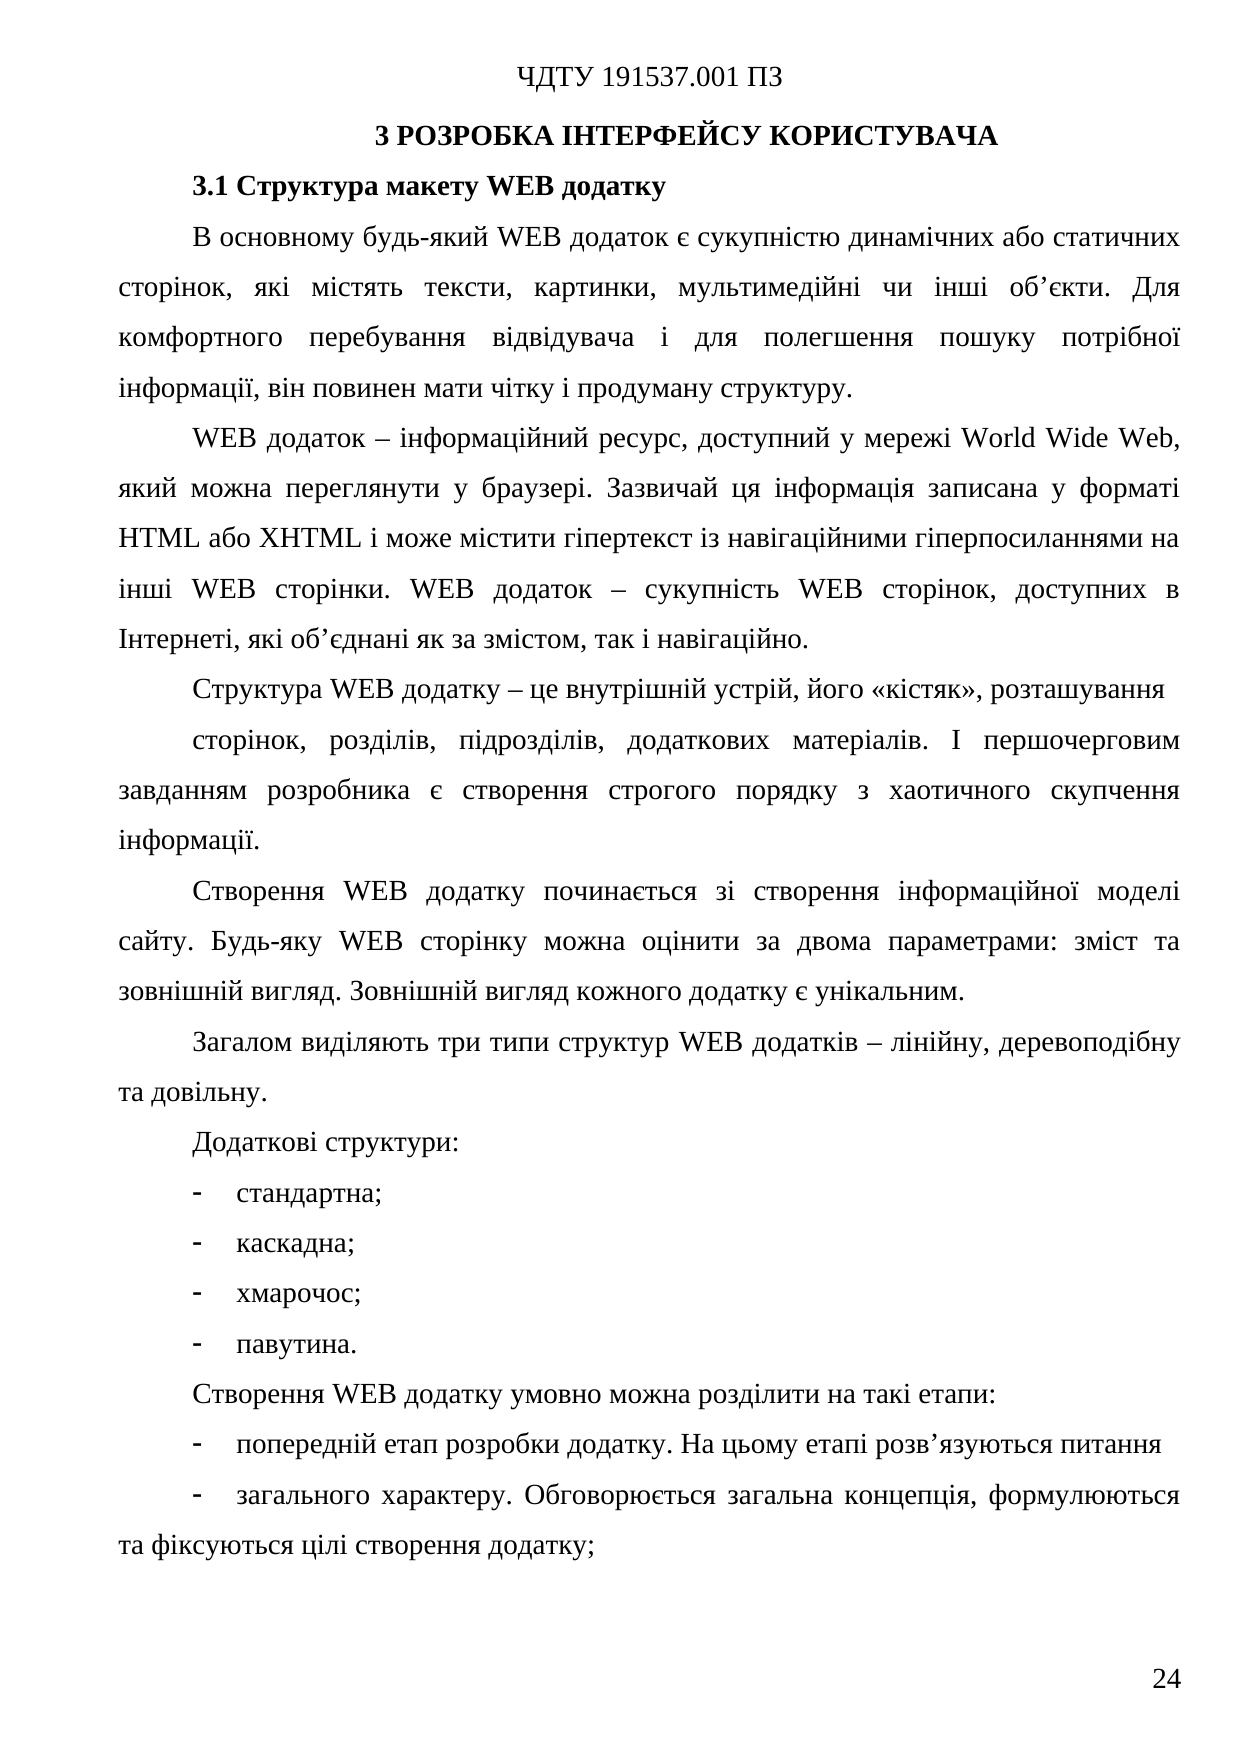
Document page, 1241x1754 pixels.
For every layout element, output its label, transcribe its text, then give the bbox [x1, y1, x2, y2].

text WEB додаток – інформаційний ресурс, доступний у мережі World Wide Web, який можна переглянути у браузері. Зазвичай ця інформація записана у форматі HTML або XHTML і може містити гіпертекст із навігаційними гіперпосиланнями на інші WEB сторінки. WEB додаток – сукупність WEB сторінок, доступних в Інтернеті, які об’єднані як за змістом, так і навігаційно. [118, 420, 1181, 655]
text В основному будь-який WEB додаток є сукупністю динамічних або статичних сторінок, які містять тексти, картинки, мультимедійні чи інші об’єкти. Для комфортного перебування відвідувача і для полегшення пошуку потрібної інформації, він повинен мати чітку і продуману структуру. [118, 219, 1181, 403]
list стандартна; [118, 1175, 1181, 1208]
text Створення WEB додатку умовно можна розділити на такі етапи: [118, 1376, 1181, 1410]
list попередній етап розробки додатку. На цьому етапі розв’язуються питання [118, 1427, 1181, 1460]
list павутина. [118, 1326, 1181, 1359]
text 3 РОЗРОБКА ІНТЕРФЕЙСУ КОРИСТУВАЧА [118, 118, 1181, 152]
text 3.1 Структура макету WEB додатку [118, 168, 1181, 202]
text сторінок, розділів, підрозділів, додаткових матеріалів. І першочерговим завданням розробника є створення строгого порядку з хаотичного скупчення інформації. [118, 722, 1181, 856]
list загального характеру. Обговорюється загальна концепція, формулюються та фіксуються цілі створення додатку; [118, 1477, 1181, 1561]
list каскадна; [118, 1225, 1181, 1259]
text Додаткові структури: [118, 1124, 1181, 1158]
list хмарочос; [118, 1276, 1181, 1309]
text Створення WEB додатку починається зі створення інформаційної моделі сайту. Будь-яку WEB сторінку можна оцінити за двома параметрами: зміст та зовнішній вигляд. Зовнішній вигляд кожного додатку є унікальним. [118, 873, 1181, 1007]
text Загалом виділяють три типи структур WEB додатків – лінійну, деревоподібну та довільну. [118, 1024, 1181, 1108]
text Структура WEB додатку – це внутрішній устрій, його «кістяк», розташування [118, 672, 1181, 705]
